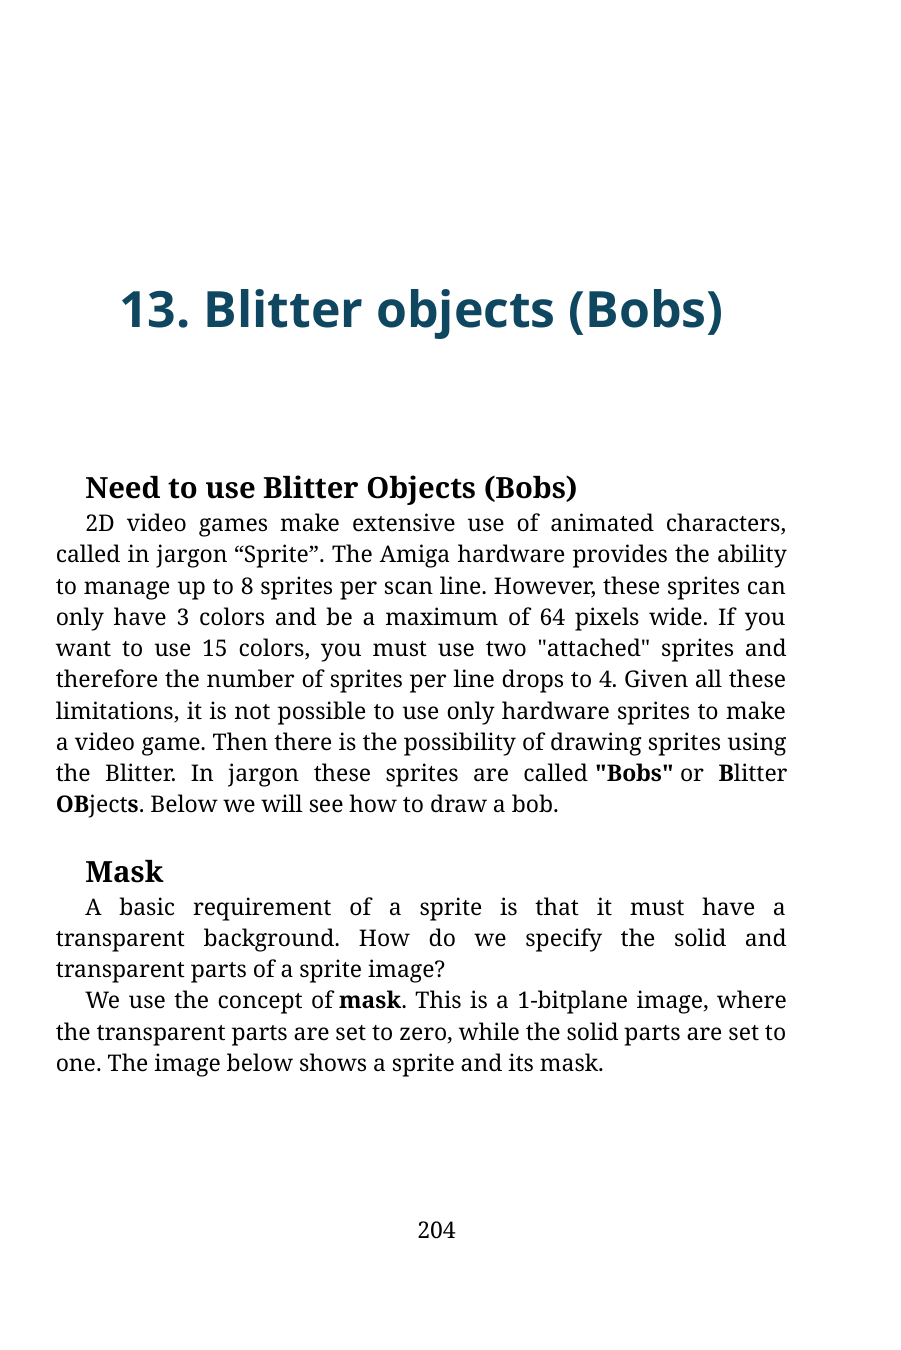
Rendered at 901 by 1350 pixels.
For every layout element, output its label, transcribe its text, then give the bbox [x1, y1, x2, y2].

text We use the concept of mask. This is a 1-bitplane image, where the transparent parts are set to zero, while the solid parts are set to one. The image below shows a sprite and its mask. [56, 984, 787, 1078]
subtitle 13. Blitter objects (Bobs) [56, 274, 787, 342]
subtitle Mask [56, 851, 787, 891]
subtitle Need to use Blitter Objects (Bobs) [56, 467, 787, 507]
text A basic requirement of a sprite is that it must have a transparent background. How do we specify the solid and transparent parts of a sprite image? [56, 891, 787, 984]
text 2D video games make extensive use of animated characters, called in jargon “Sprite”. The Amiga hardware provides the ability to manage up to 8 sprites per scan line. However, these sprites can only have 3 colors and be a maximum of 64 pixels wide. If you want to use 15 colors, you must use two "attached" sprites and therefore the number of sprites per line drops to 4. Given all these limitations, it is not possible to use only hardware sprites to make a video game. Then there is the possibility of drawing sprites using the Blitter. In jargon these sprites are called "Bobs" or Blitter OBjects. Below we will see how to draw a bob. [56, 507, 787, 820]
